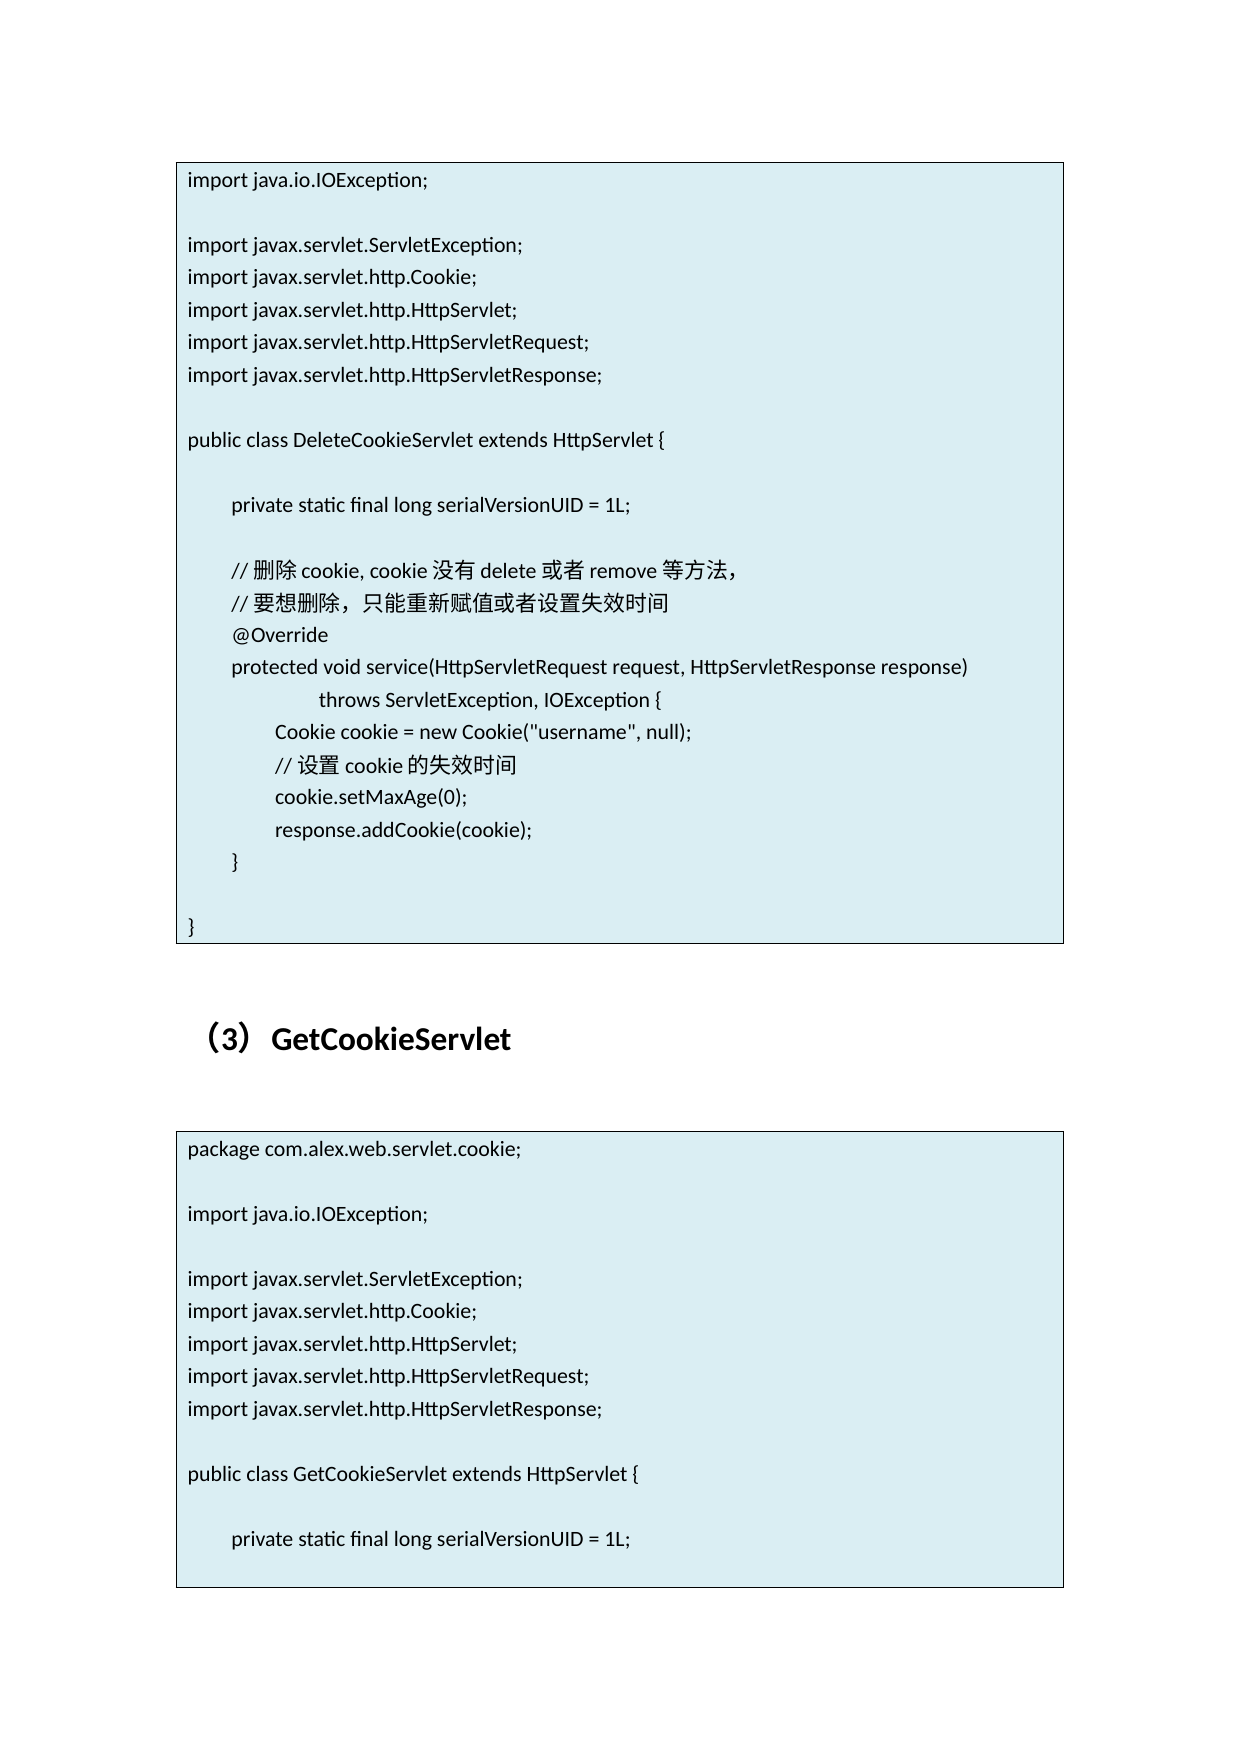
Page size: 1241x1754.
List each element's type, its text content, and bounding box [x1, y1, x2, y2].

subtitle （3）GetCookieServlet [187, 1004, 1053, 1069]
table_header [177, 1132, 1063, 1587]
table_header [177, 163, 1063, 943]
